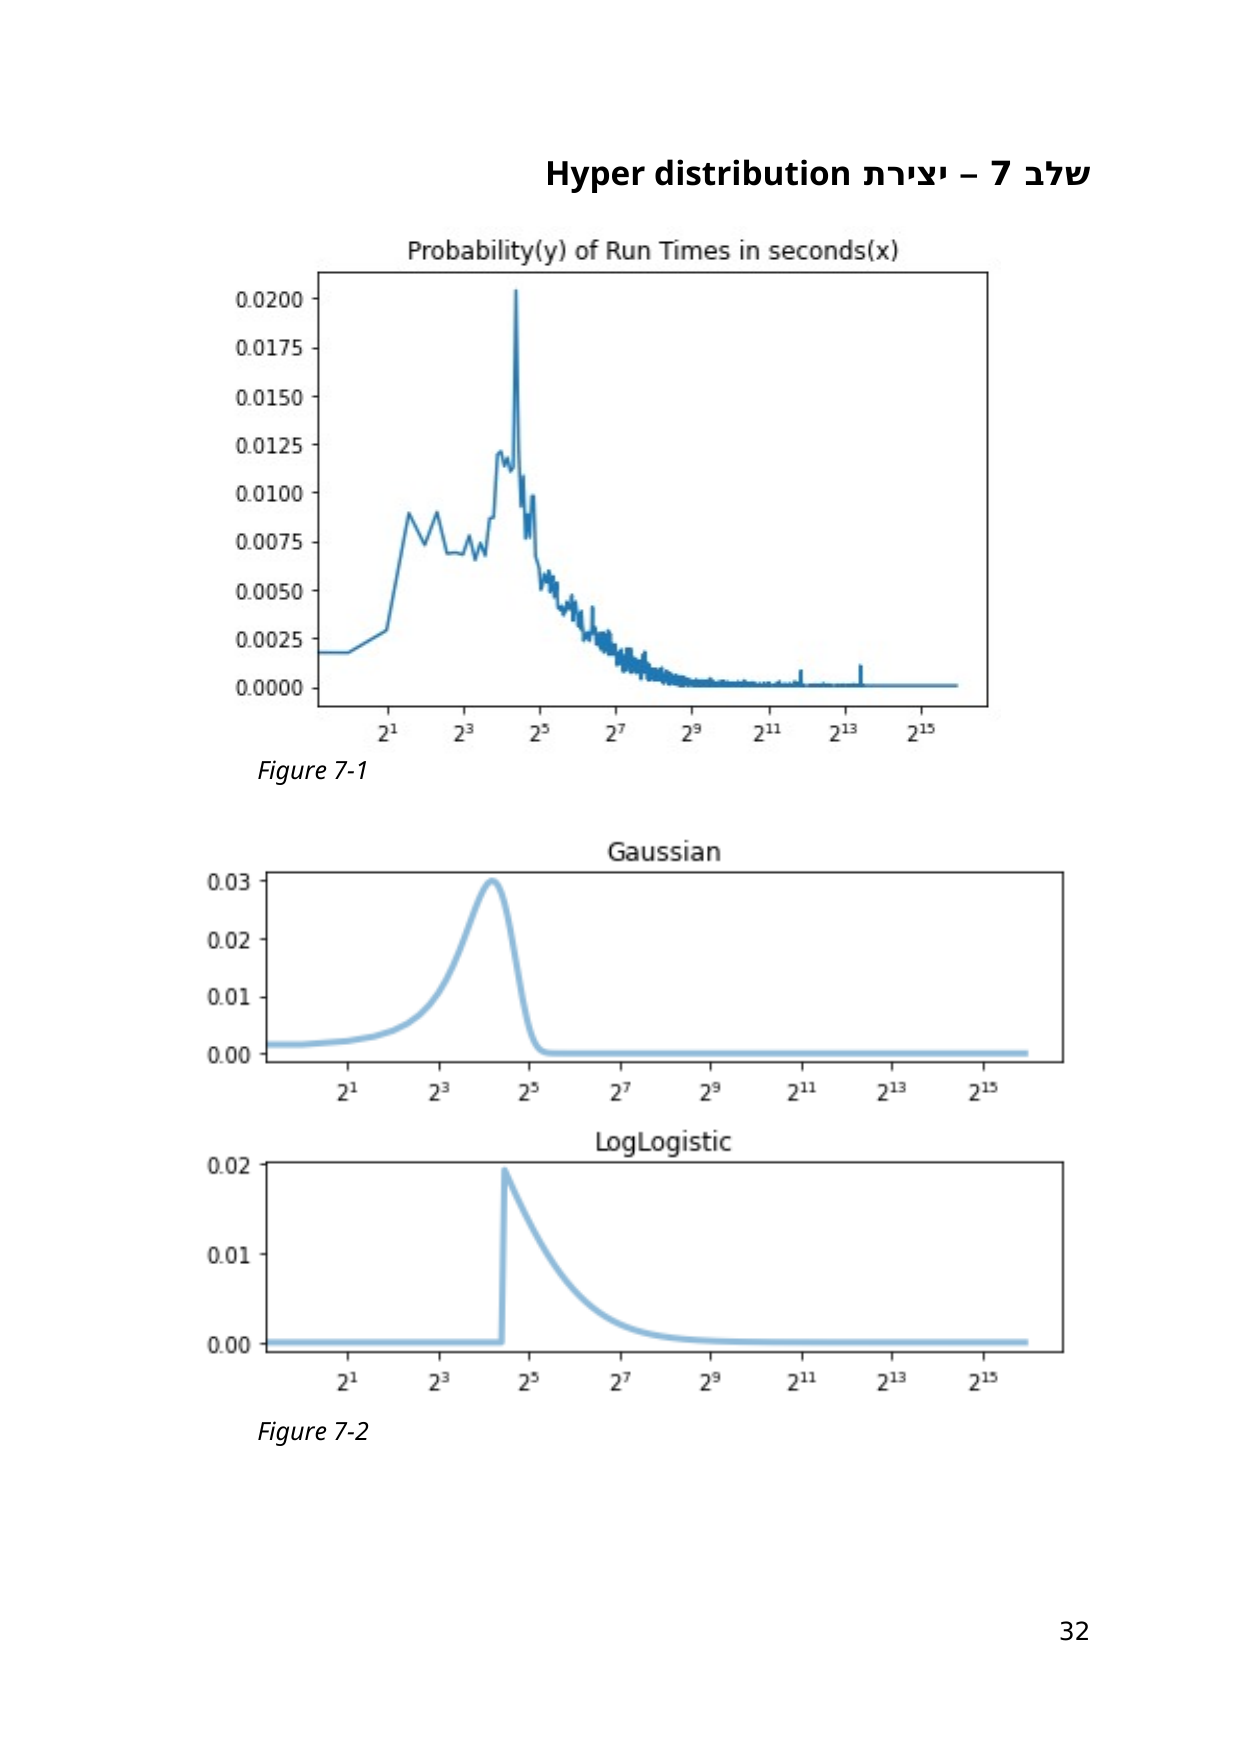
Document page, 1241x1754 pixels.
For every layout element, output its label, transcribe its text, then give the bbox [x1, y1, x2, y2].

subtitle שלב 7 – יצירת Hyper distribution [150, 150, 1090, 195]
picture [191, 826, 1075, 1410]
picture [220, 226, 1001, 762]
